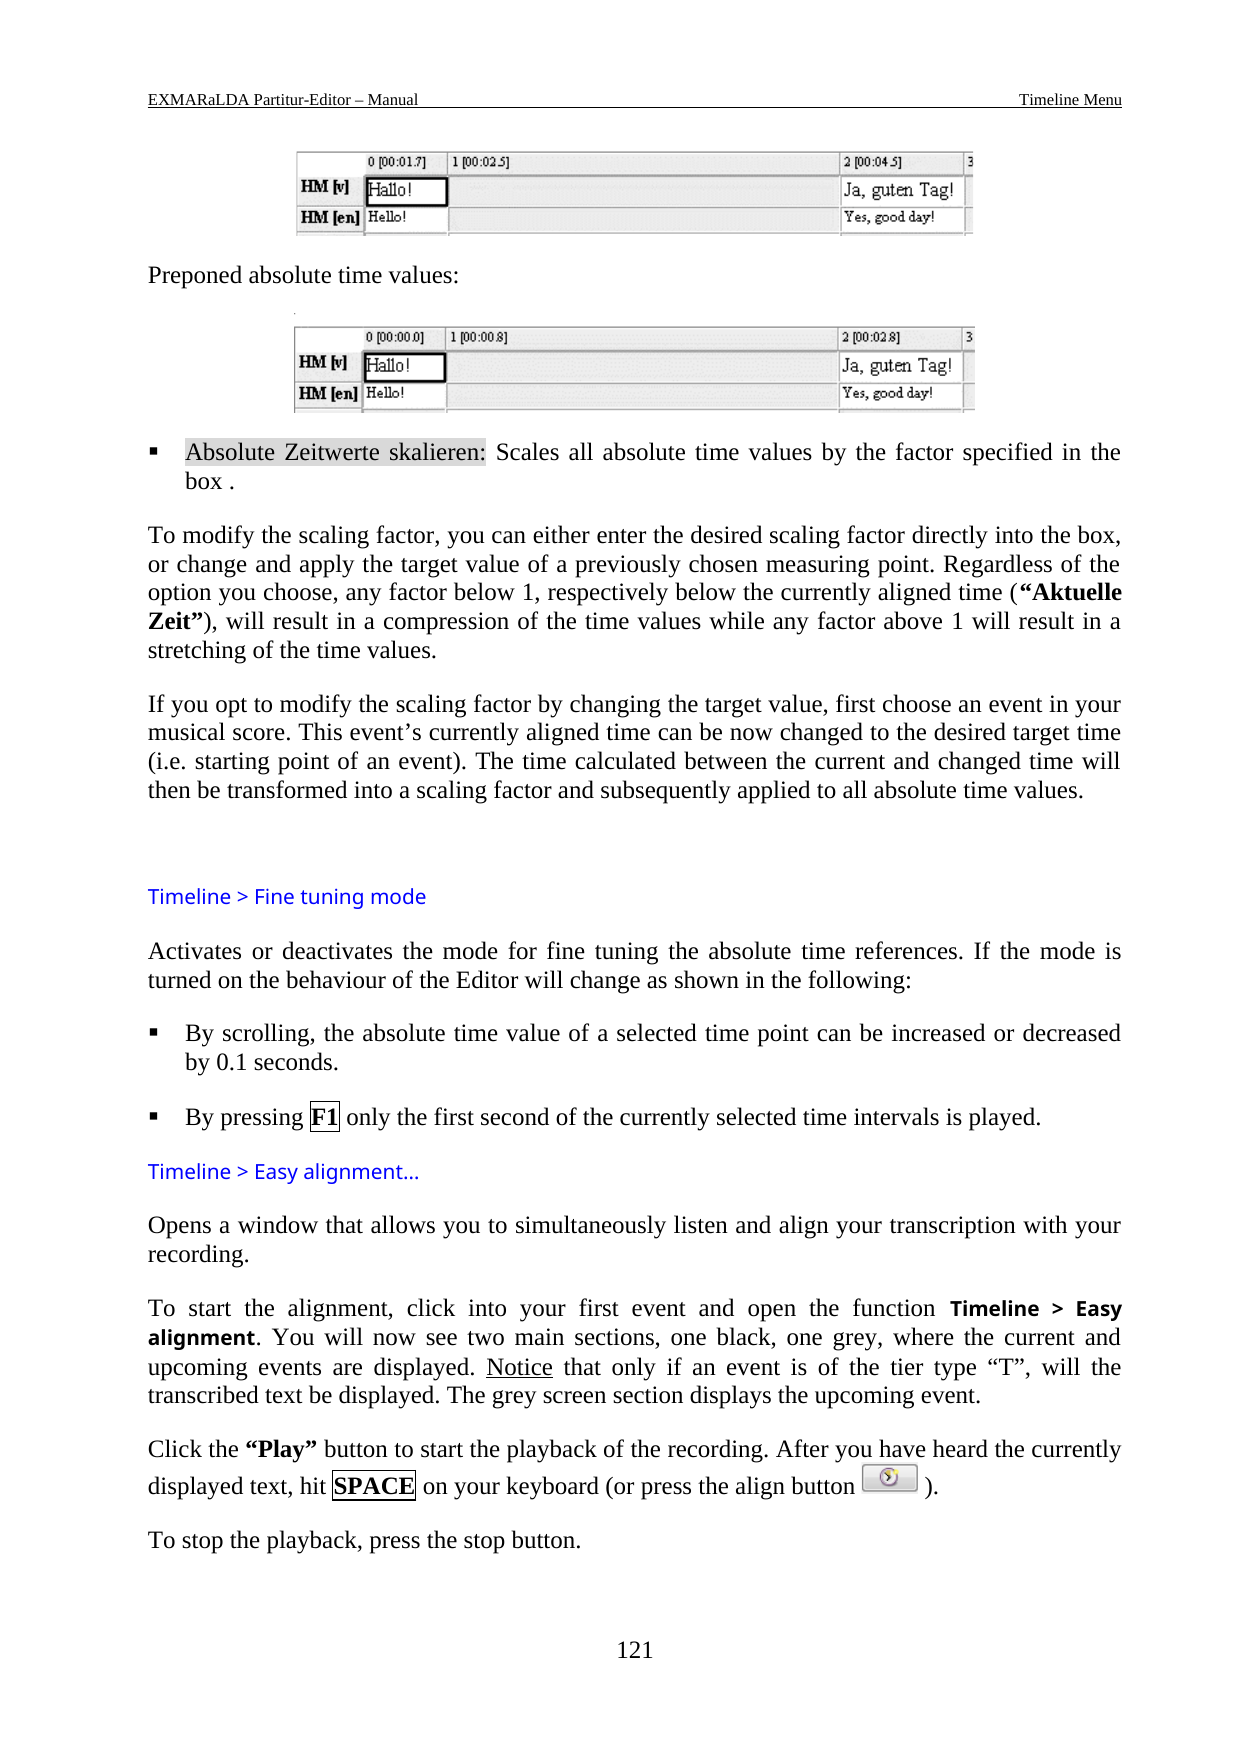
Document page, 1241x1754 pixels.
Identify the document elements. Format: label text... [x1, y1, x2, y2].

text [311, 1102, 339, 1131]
list To modify the scaling factor, you can either enter the desired scaling factor directly into the box, or change and apply the target value of a previously chosen measuring point. Regardless of the option you choose, any factor below 1, respectively below the currently aligned time (“Aktuelle Zeit”), will result in a compression of the time values while any factor above 1 will result in a stretching of the time values. [148, 520, 1122, 664]
text Click the “Play” button to start the playback of the recording. After you have heard the currently displayed text, hit SPACE on your keyboard (or press the align button ). [148, 1434, 1122, 1501]
text If you opt to modify the scaling factor by changing the target value, first choose an event in your musical score. This event’s currently aligned time can be now changed to the desired target time (i.e. starting point of an event). The time calculated between the current and changed time will then be transformed into a scaling factor and subsequently applied to all absolute time values. [148, 689, 1122, 804]
subtitle Timeline > Fine tuning mode [148, 882, 1122, 911]
subtitle Timeline > Easy alignment… [148, 1157, 1122, 1185]
text To stop the playback, press the stop button. [148, 1526, 1122, 1554]
picture [861, 1462, 918, 1494]
text By pressing F1 only the first second of the currently selected time intervals is played. [340, 1101, 1122, 1132]
text Activates or deactivates the mode for fine tuning the absolute time references. If the mode is turned on the behaviour of the Editor will change as shown in the following: [148, 936, 1122, 993]
text Absolute Zeitwerte skalieren: Scales all absolute time values by the factor specified in the box . [148, 437, 1122, 495]
picture [294, 313, 975, 413]
picture [296, 147, 974, 236]
text Opens a window that allows you to simultaneously listen and align your transcription with your recording. [148, 1210, 1122, 1268]
text To start the alignment, click into your first event and open the function Timeline > Easy alignment. You will now see two main sections, one black, one grey, where the current and upcoming events are displayed. Notice that only if an event is of the tier type “T”, will the transcribed text be displayed. The grey screen section displays the upcoming event. [148, 1293, 1122, 1409]
text Preponed absolute time values: [148, 260, 1122, 289]
text By scrolling, the absolute time value of a selected time point can be increased or decreased by 0.1 seconds. [148, 1018, 1122, 1076]
